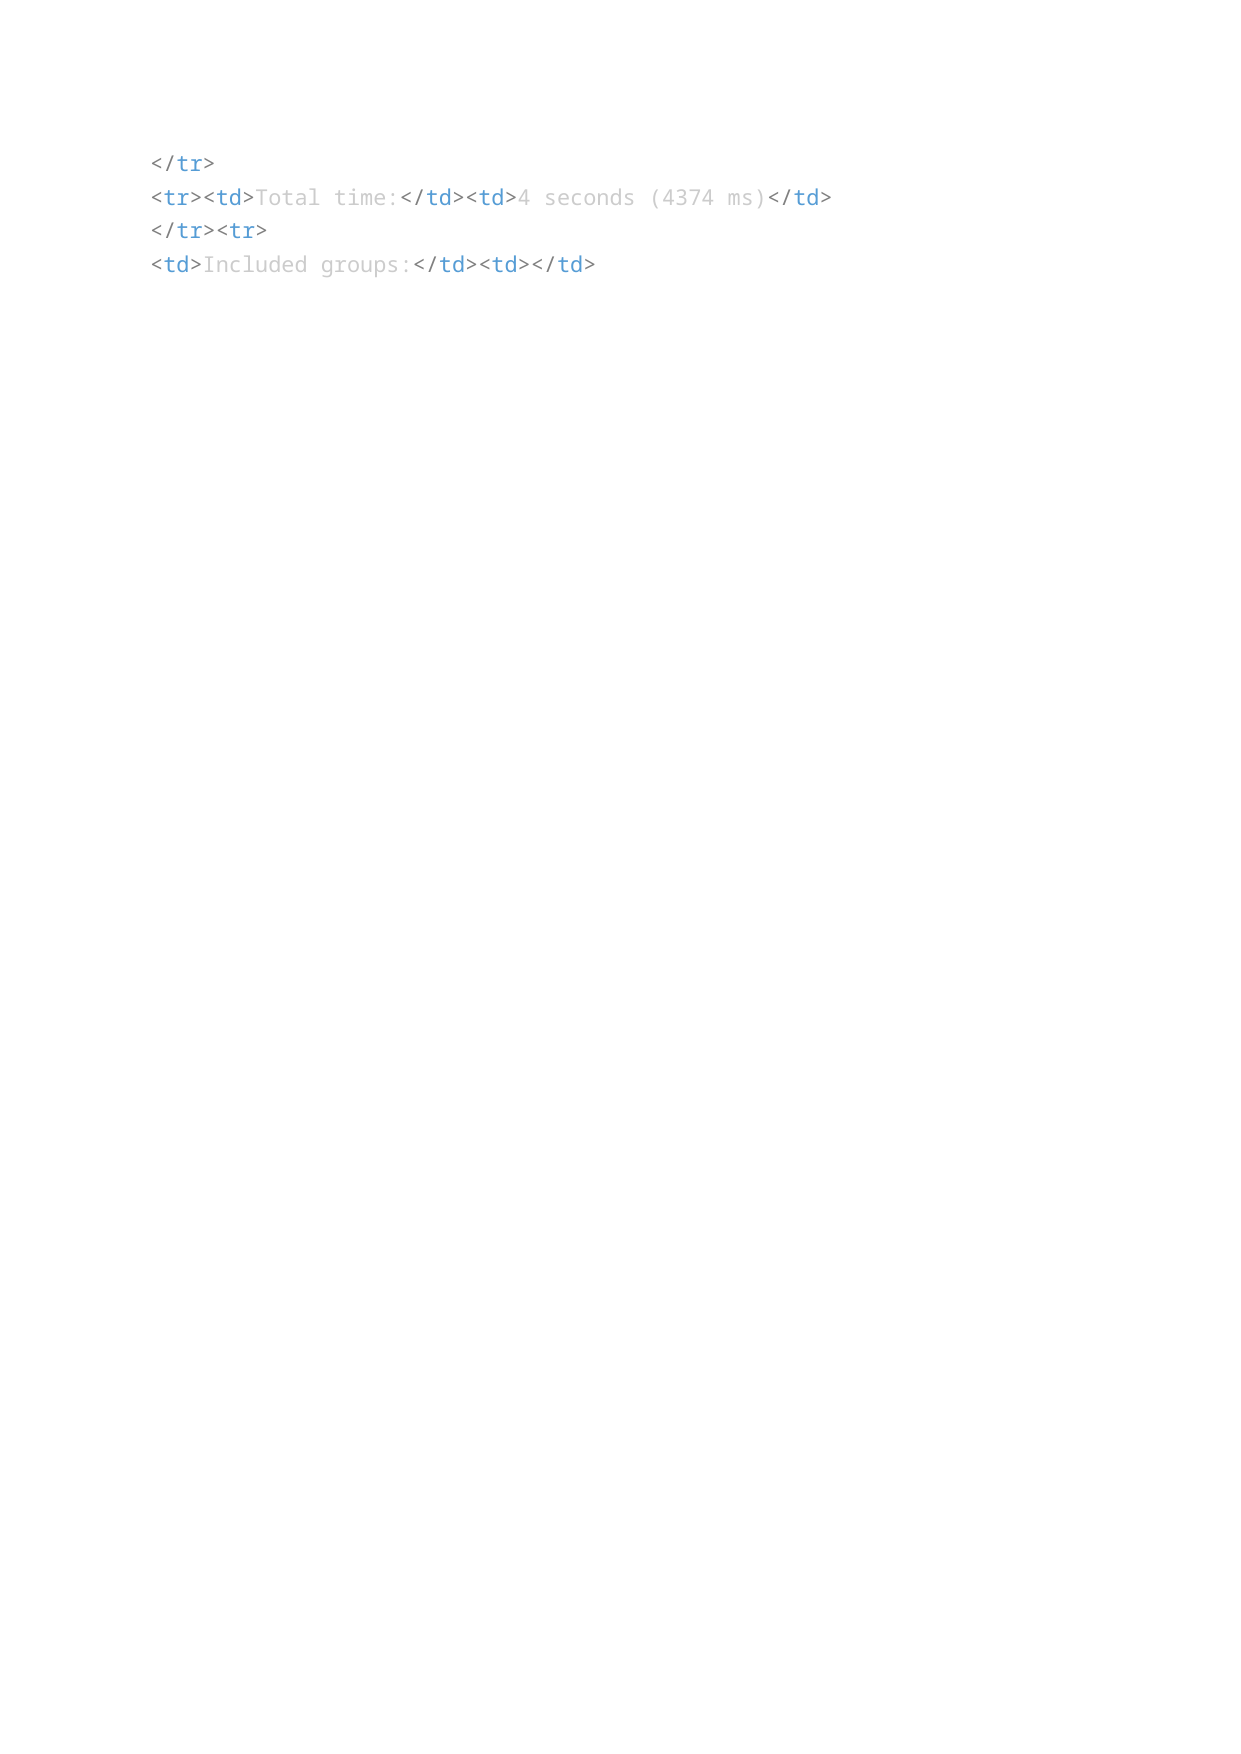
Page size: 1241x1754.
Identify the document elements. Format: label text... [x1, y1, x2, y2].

text </tr><tr> [150, 215, 1105, 245]
text </tr> [150, 148, 1105, 178]
text <tr><td>Total time:</td><td>4 seconds (4374 ms)</td> [150, 182, 1105, 211]
text <td>Included groups:</td><td></td> [150, 249, 1105, 279]
